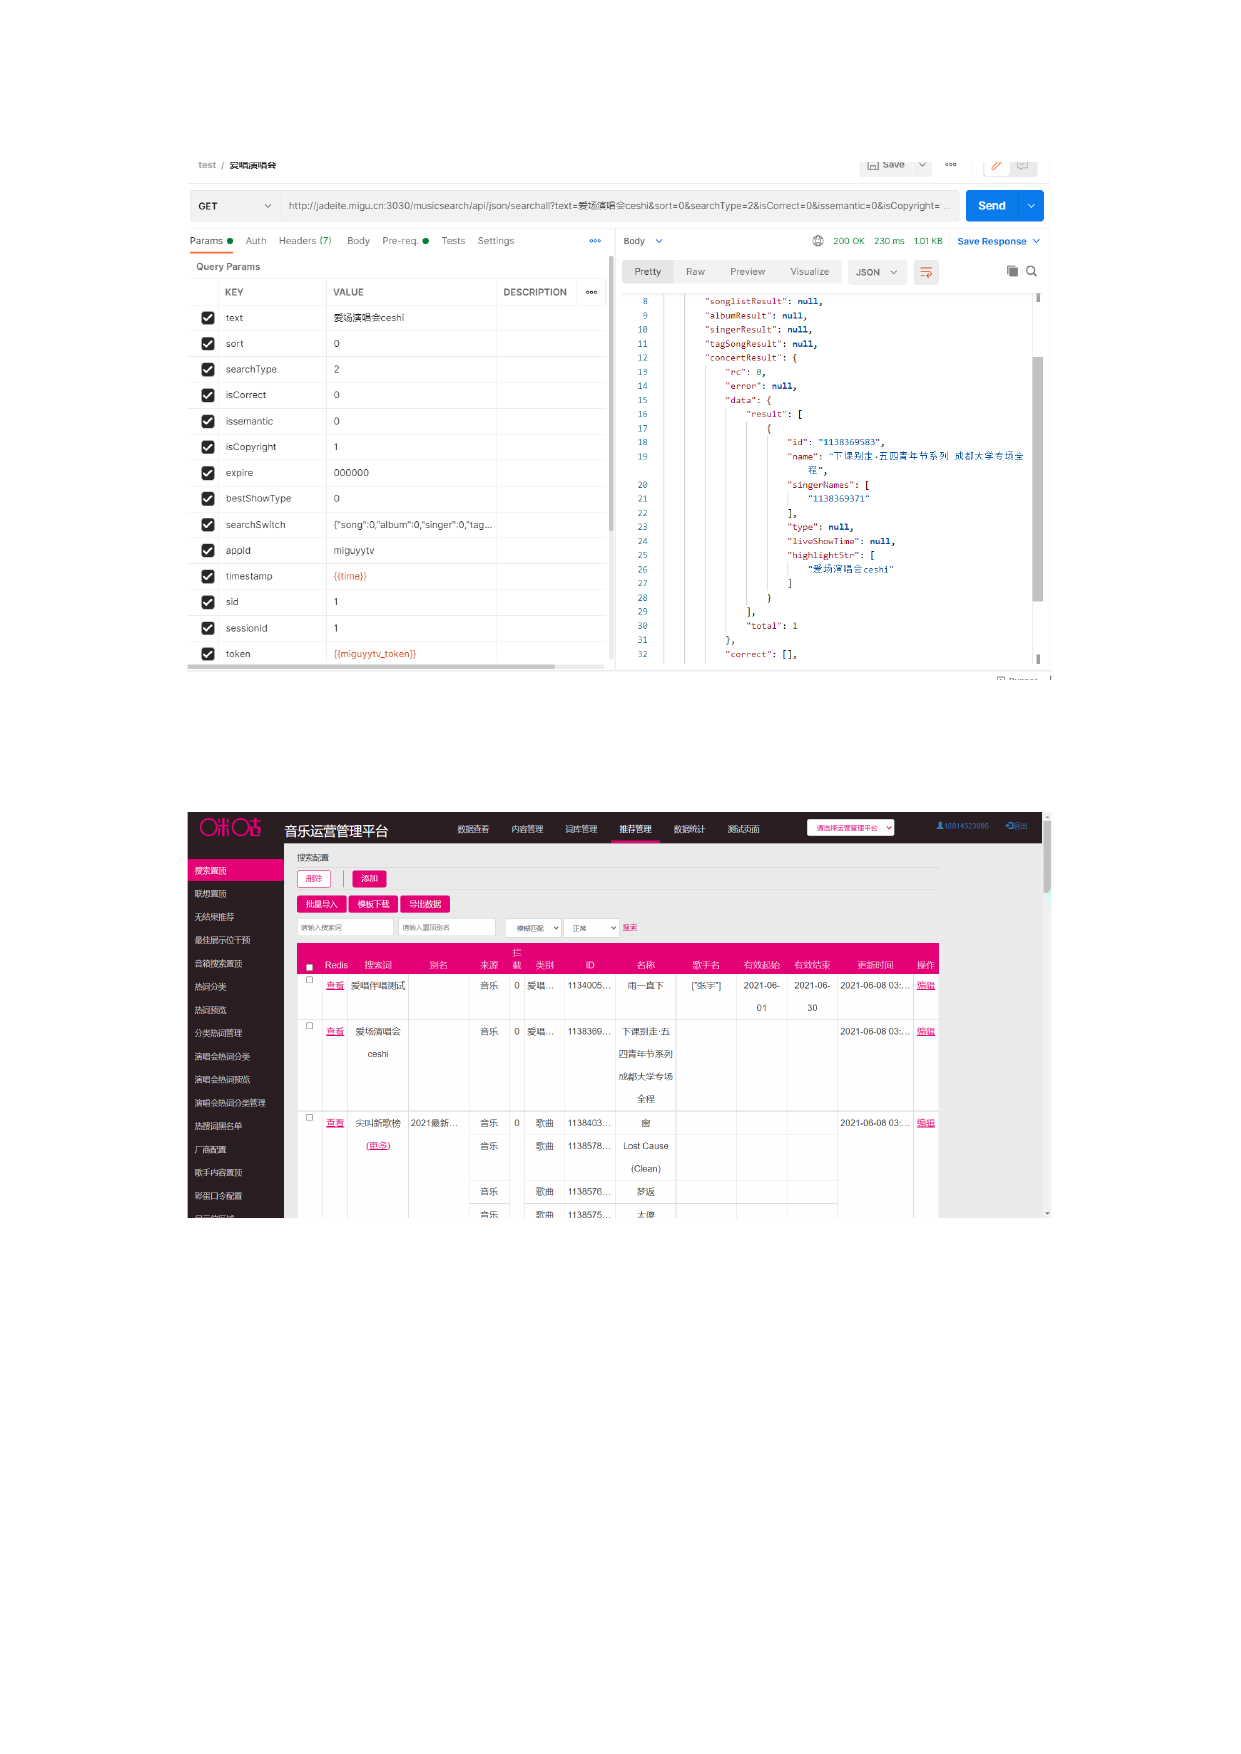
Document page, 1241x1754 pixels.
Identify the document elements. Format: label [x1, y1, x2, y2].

picture [187, 162, 1053, 680]
picture [187, 812, 1052, 1218]
